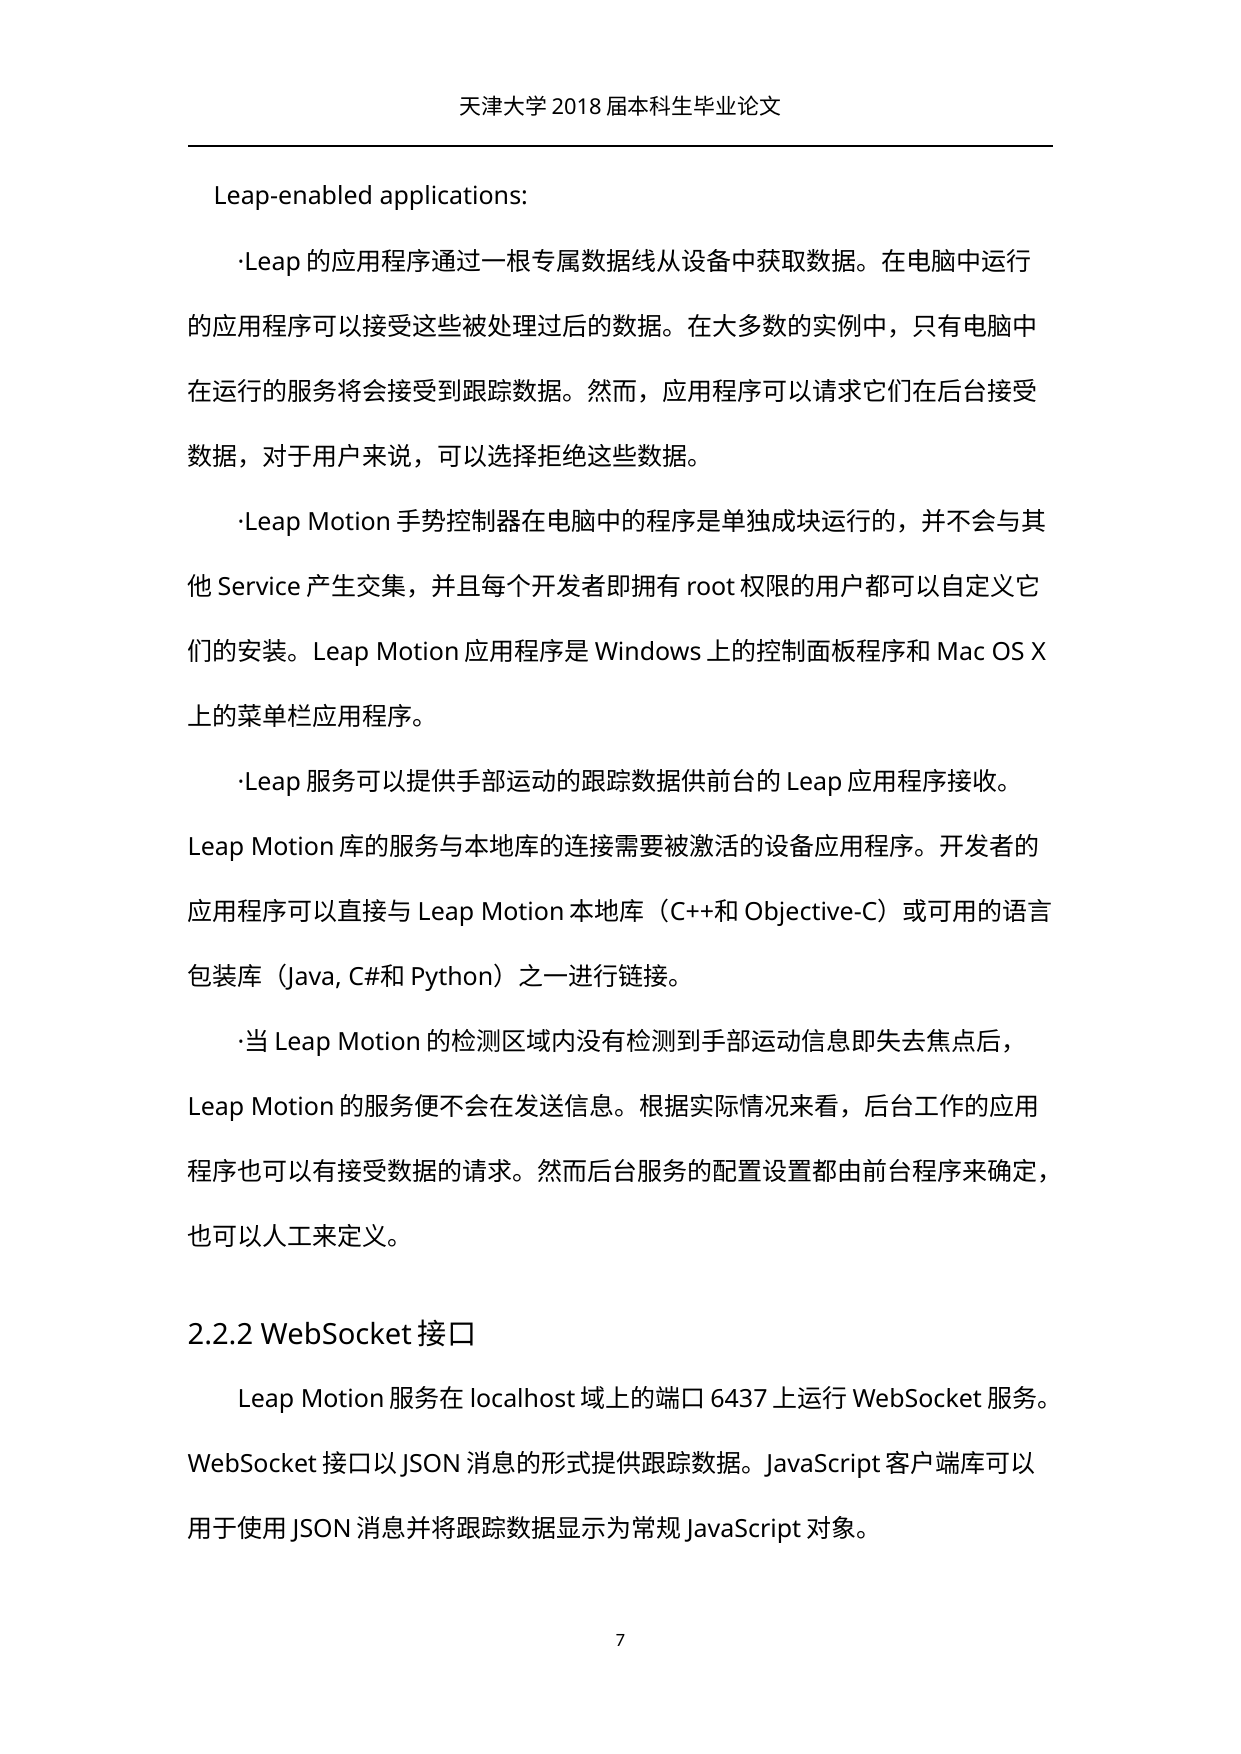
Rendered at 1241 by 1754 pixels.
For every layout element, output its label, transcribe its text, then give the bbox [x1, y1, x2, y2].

text Leap Motion服务在localhost域上的端口6437上运行WebSocket服务。WebSocket接口以JSON消息的形式提供跟踪数据。JavaScript客户端库可以用于使用JSON消息并将跟踪数据显示为常规JavaScript对象。 [187, 1364, 1053, 1559]
text Leap-enabled applications: [187, 162, 1053, 227]
text ·当Leap Motion的检测区域内没有检测到手部运动信息即失去焦点后，Leap Motion的服务便不会在发送信息。根据实际情况来看，后台工作的应用程序也可以有接受数据的请求。然而后台服务的配置设置都由前台程序来确定，也可以人工来定义。 [187, 1007, 1053, 1267]
text 2.2.2 WebSocket接口 [187, 1299, 1053, 1364]
text ·Leap服务可以提供手部运动的跟踪数据供前台的Leap应用程序接收。Leap Motion库的服务与本地库的连接需要被激活的设备应用程序。开发者的应用程序可以直接与Leap Motion本地库（C++和Objective-C）或可用的语言包装库（Java, C#和Python）之一进行链接。 [187, 747, 1053, 1007]
text ·Leap Motion手势控制器在电脑中的程序是单独成块运行的，并不会与其他Service产生交集，并且每个开发者即拥有root权限的用户都可以自定义它们的安装。Leap Motion应用程序是Windows上的控制面板程序和Mac OS X上的菜单栏应用程序。 [187, 487, 1053, 747]
text ·Leap的应用程序通过一根专属数据线从设备中获取数据。在电脑中运行的应用程序可以接受这些被处理过后的数据。在大多数的实例中，只有电脑中在运行的服务将会接受到跟踪数据。然而，应用程序可以请求它们在后台接受数据，对于用户来说，可以选择拒绝这些数据。 [187, 227, 1053, 487]
